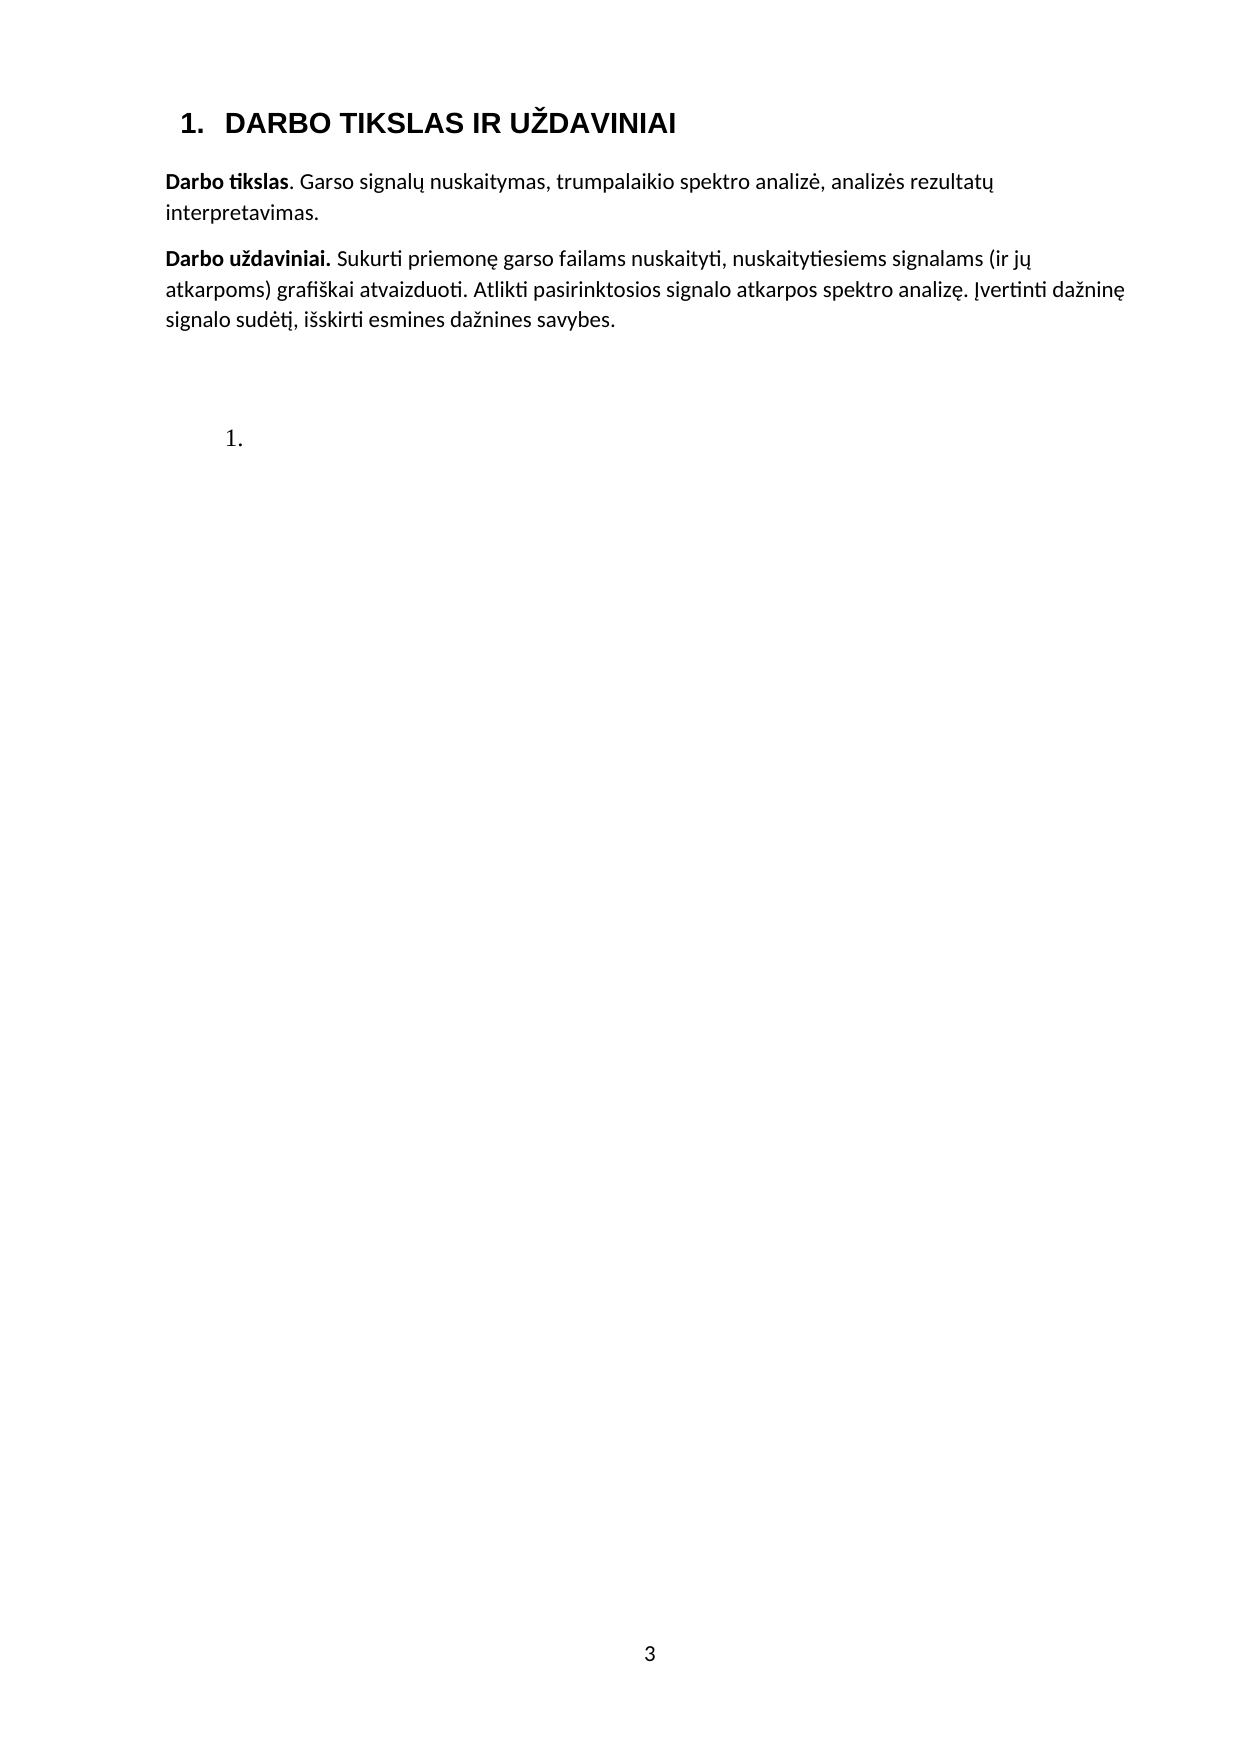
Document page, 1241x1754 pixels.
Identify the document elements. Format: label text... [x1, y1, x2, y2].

text DARBO TIKSLAS IR UŽDAVINIAI [180, 106, 1134, 140]
text Darbo tikslas. Garso signalų nuskaitymas, trumpalaikio spektro analizė, analizės rezultatų interpretavimas. [165, 167, 1134, 226]
text Darbo uždaviniai. Sukurti priemonę garso failams nuskaityti, nuskaitytiesiems signalams (ir jų atkarpoms) grafiškai atvaizduoti. Atlikti pasirinktosios signalo atkarpos spektro analizę. Įvertinti dažninę signalo sudėtį, išskirti esmines dažnines savybes. [165, 244, 1134, 363]
